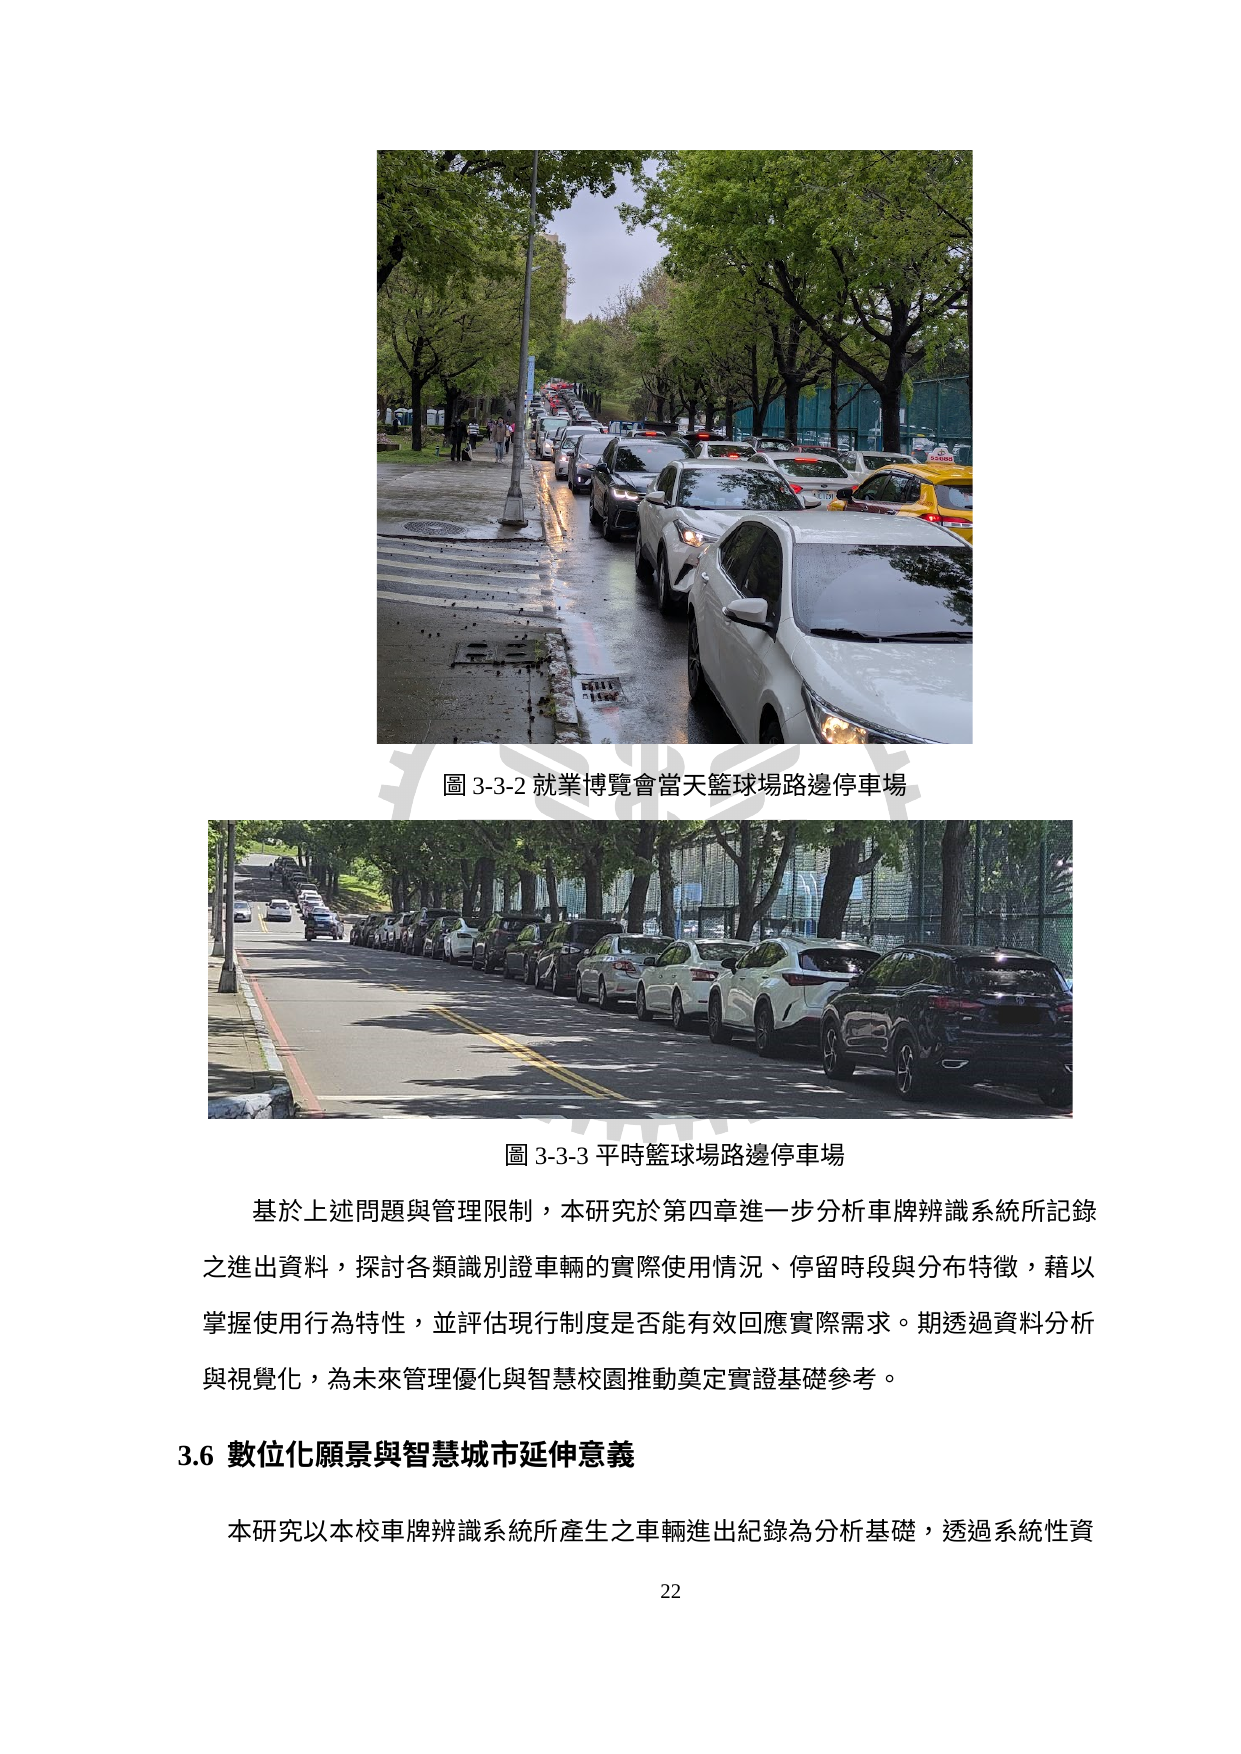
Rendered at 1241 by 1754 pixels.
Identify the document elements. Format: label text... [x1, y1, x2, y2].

text 基於上述問題與管理限制，本研究於第四章進一步分析車牌辨識系統所記錄之進出資料，探討各類識別證車輛的實際使用情況、停留時段與分布特徵，藉以掌握使用行為特性，並評估現行制度是否能有效回應實際需求。期透過資料分析與視覺化，為未來管理優化與智慧校園推動奠定實證基礎參考。 [202, 1191, 1097, 1397]
subtitle 數位化願景與智慧城市延伸意義 [177, 1415, 1097, 1490]
text 圖3-3-2 就業博覽會當天籃球場路邊停車場 [202, 765, 1097, 802]
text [177, 1511, 1097, 1549]
picture [208, 820, 1073, 1119]
text 圖3-3-3 平時籃球場路邊停車場 [202, 1135, 1097, 1172]
picture [376, 150, 973, 744]
